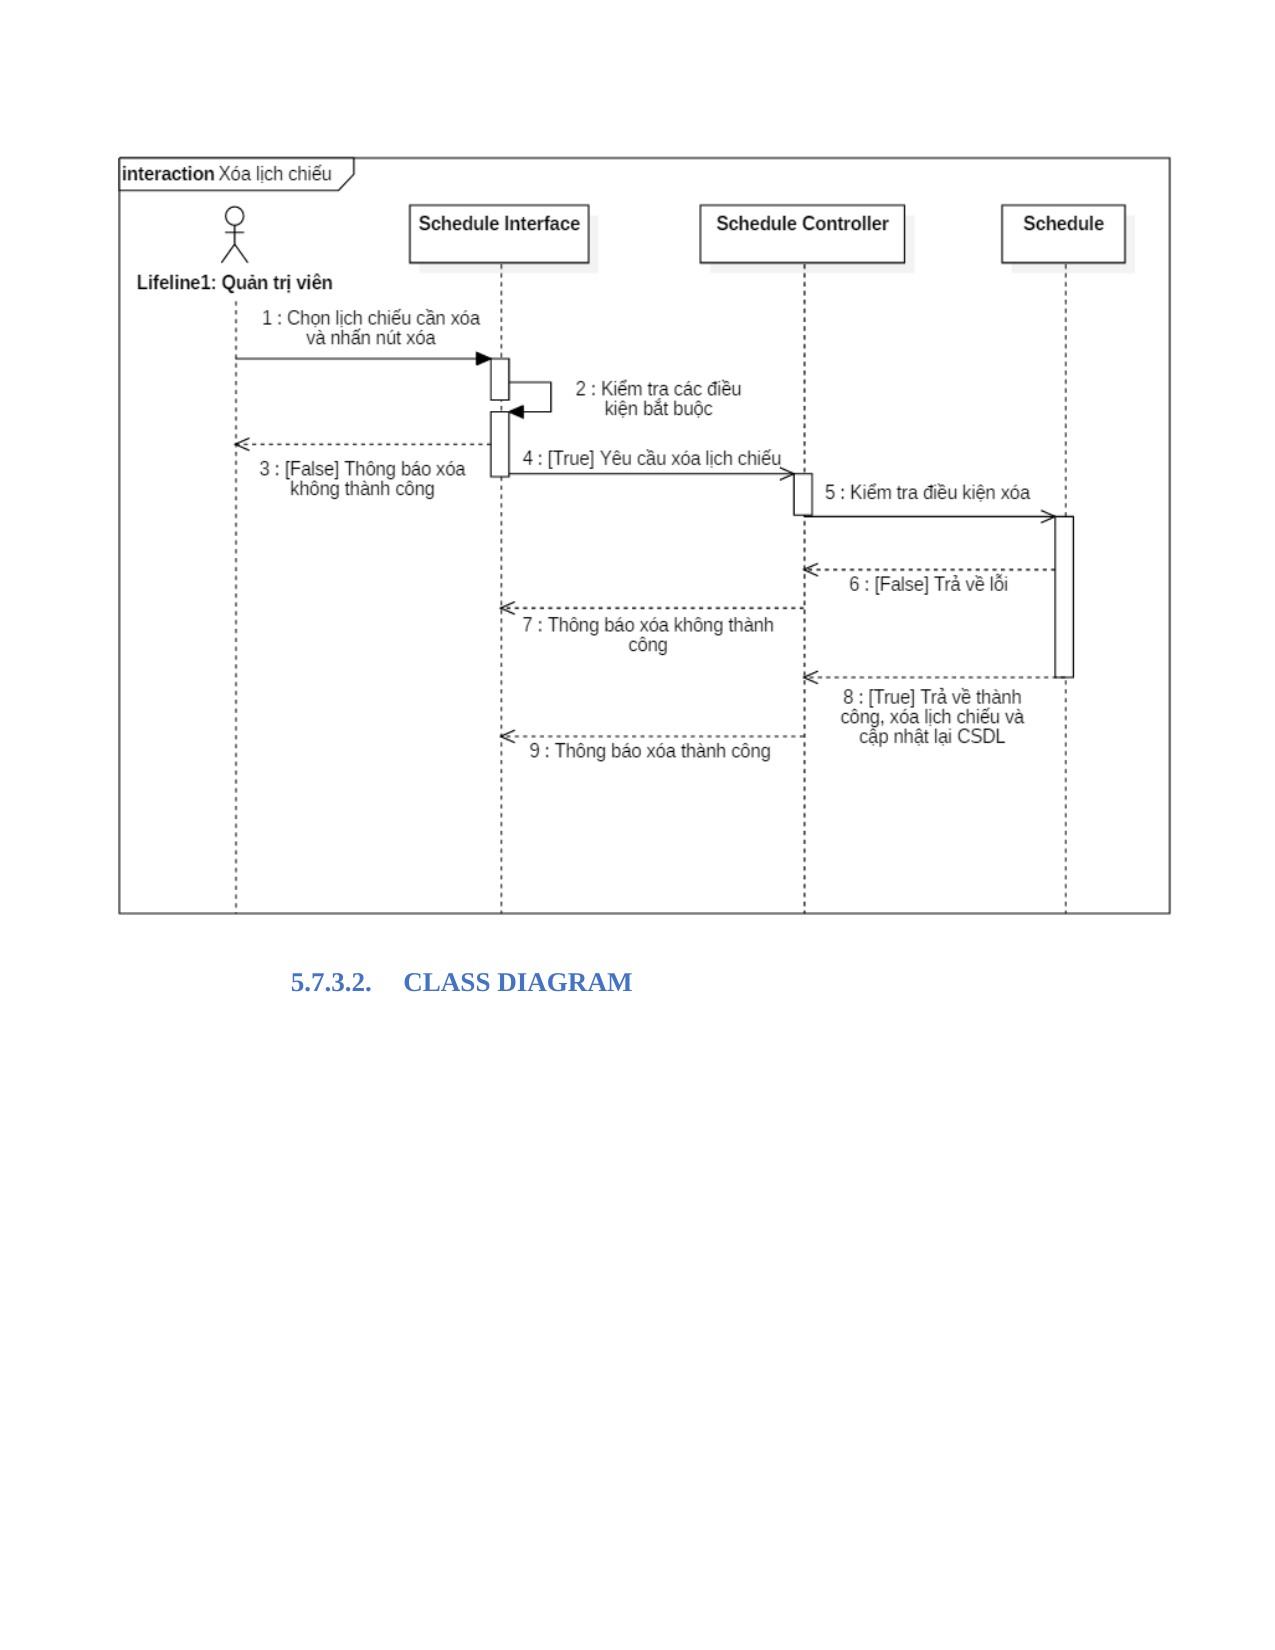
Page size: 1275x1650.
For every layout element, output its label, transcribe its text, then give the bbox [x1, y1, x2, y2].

list CLASS DIAGRAM [291, 966, 1106, 997]
picture [112, 150, 1186, 932]
